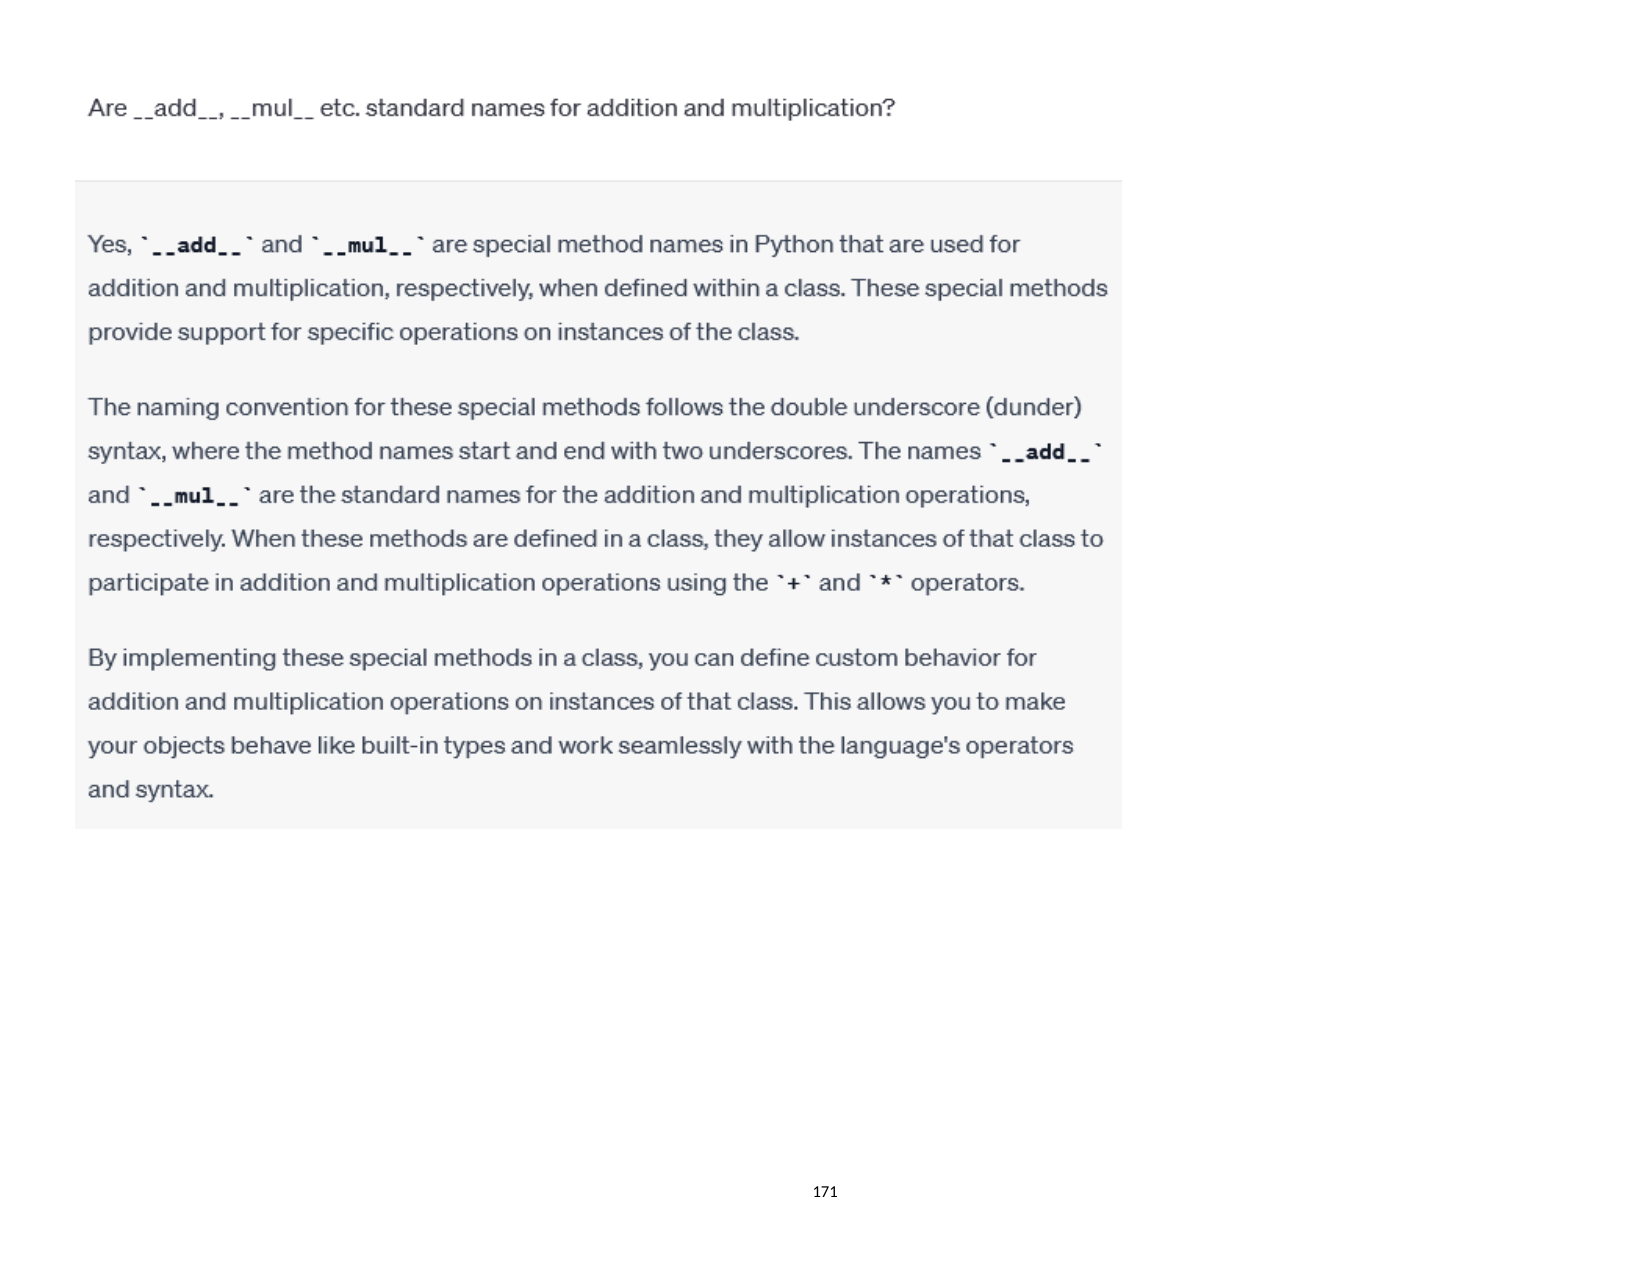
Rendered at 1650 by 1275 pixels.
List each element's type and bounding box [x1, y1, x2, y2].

picture [75, 75, 1123, 829]
